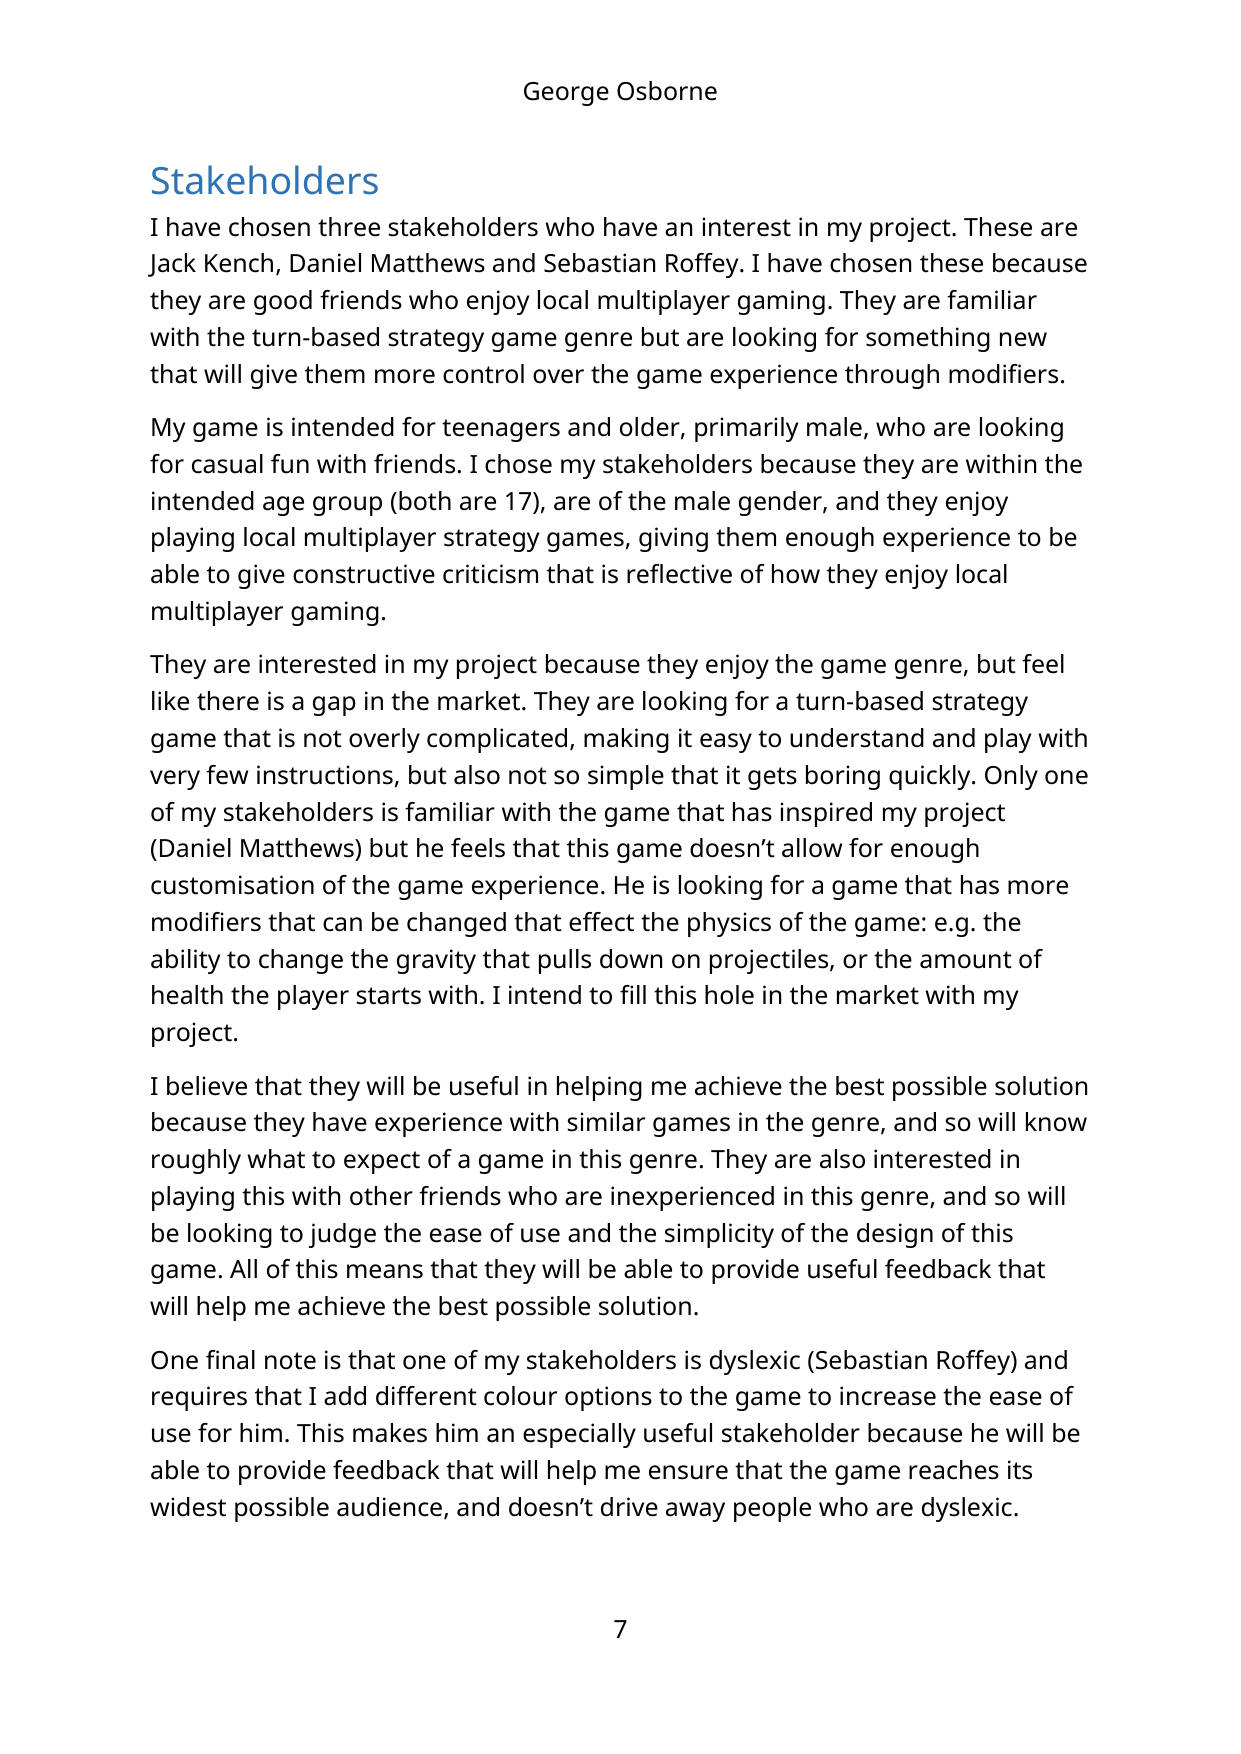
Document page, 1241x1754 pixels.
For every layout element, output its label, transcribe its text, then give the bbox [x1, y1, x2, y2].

text They are interested in my project because they enjoy the game genre, but feel like there is a gap in the market. They are looking for a turn-based strategy game that is not overly complicated, making it easy to understand and play with very few instructions, but also not so simple that it gets boring quickly. Only one of my stakeholders is familiar with the game that has inspired my project (Daniel Matthews) but he feels that this game doesn’t allow for enough customisation of the game experience. He is looking for a game that has more modifiers that can be changed that effect the physics of the game: e.g. the ability to change the gravity that pulls down on projectiles, or the amount of health the player starts with. I intend to fill this hole in the market with my project. [150, 647, 1090, 1049]
text I have chosen three stakeholders who have an interest in my project. These are Jack Kench, Daniel Matthews and Sebastian Roffey. I have chosen these because they are good friends who enjoy local multiplayer gaming. They are familiar with the turn-based strategy game genre but are looking for something new that will give them more control over the game experience through modifiers. [150, 209, 1090, 390]
text One final note is that one of my stakeholders is dyslexic (Sebastian Roffey) and requires that I add different colour options to the game to increase the ease of use for him. This makes him an especially useful stakeholder because he will be able to provide feedback that will help me ensure that the game reaches its widest possible audience, and doesn’t drive away people who are dyslexic. [150, 1342, 1090, 1523]
text I believe that they will be useful in helping me achieve the best possible solution because they have experience with similar games in the genre, and so will know roughly what to expect of a game in this genre. They are also interested in playing this with other friends who are inexperienced in this genre, and so will be looking to judge the ease of use and the simplicity of the design of this game. All of this means that they will be able to provide useful feedback that will help me achieve the best possible solution. [150, 1068, 1090, 1323]
text My game is intended for teenagers and older, primarily male, who are looking for casual fun with friends. I chose my stakeholders because they are within the intended age group (both are 17), are of the male gender, and they enjoy playing local multiplayer strategy games, giving them enough experience to be able to give constructive criticism that is reflective of how they enjoy local multiplayer gaming. [150, 410, 1090, 628]
subtitle Stakeholders [150, 154, 1090, 205]
